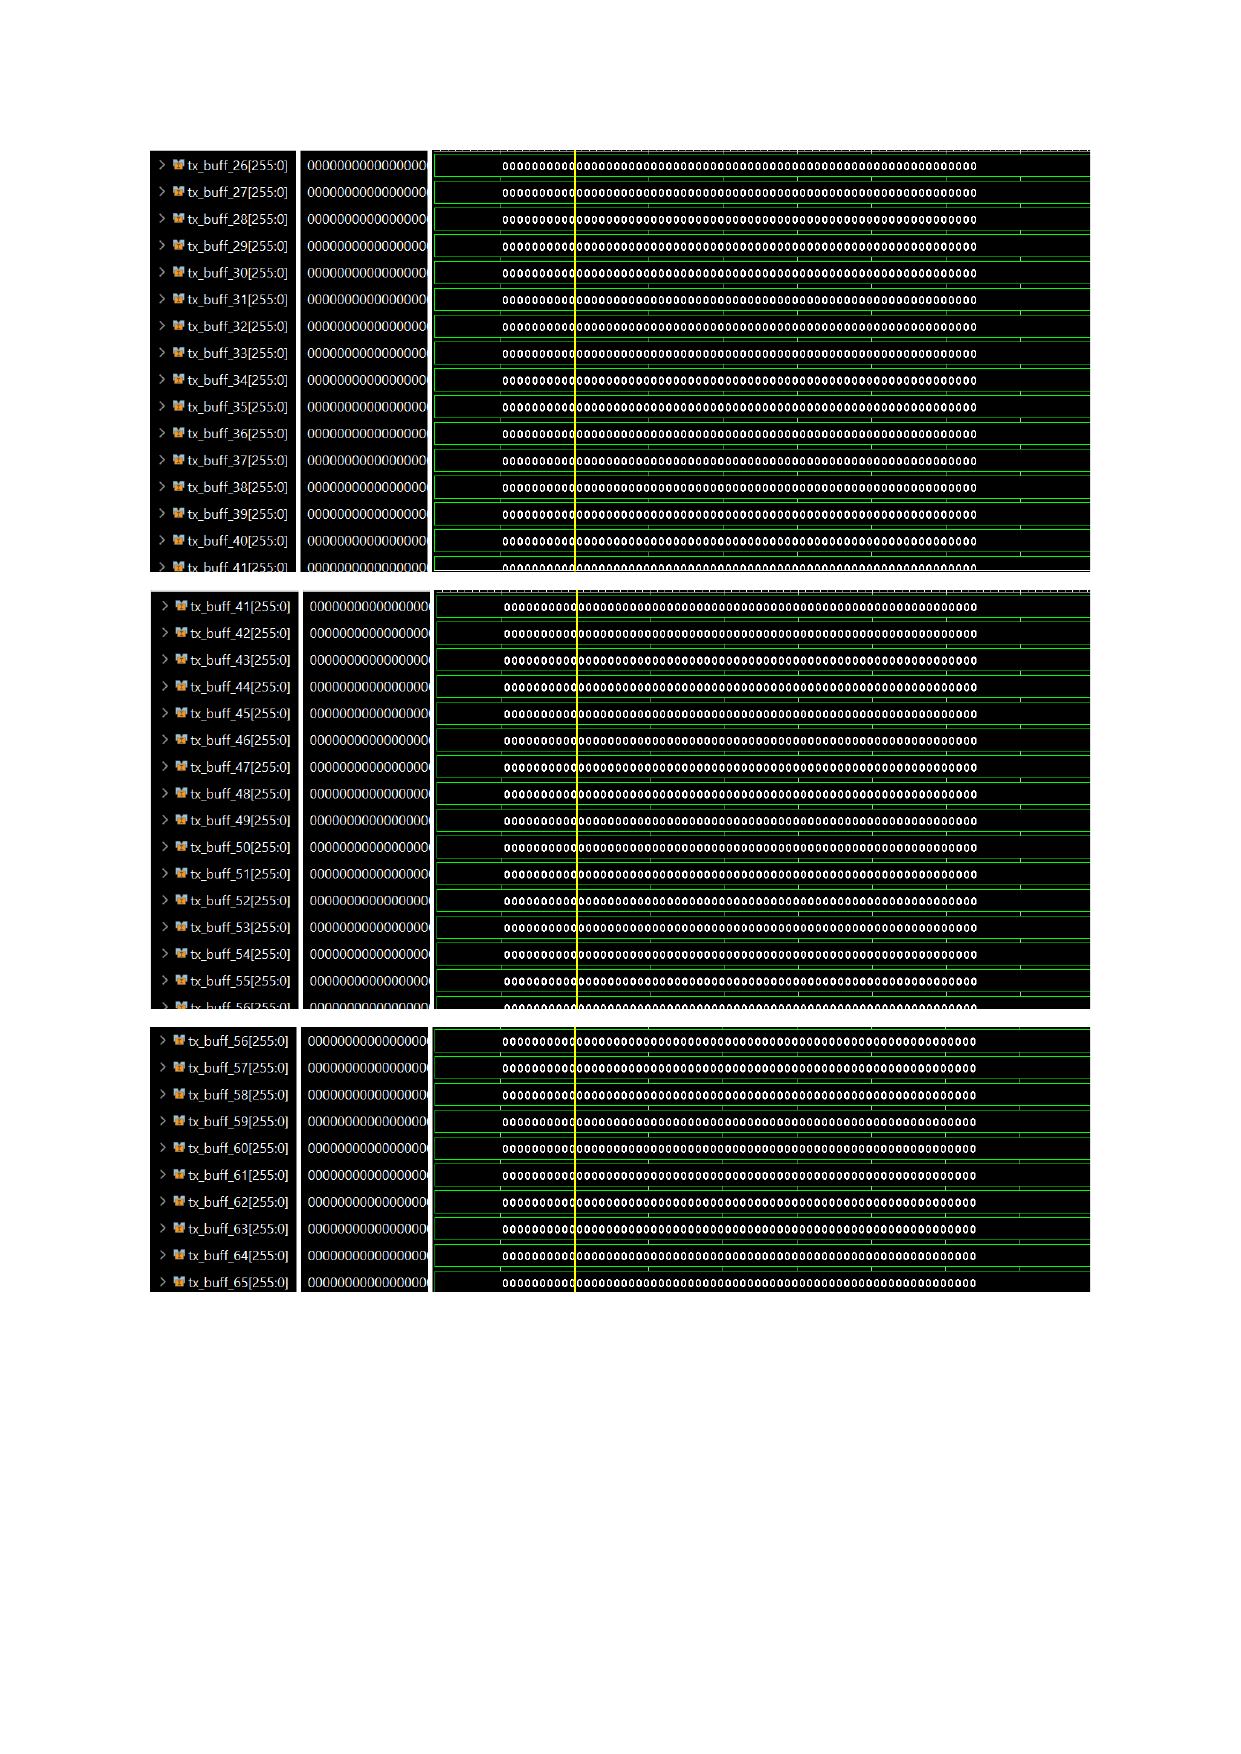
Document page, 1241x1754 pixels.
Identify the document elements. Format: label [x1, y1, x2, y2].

picture [150, 150, 1091, 572]
picture [150, 1027, 1091, 1292]
picture [150, 590, 1091, 1009]
